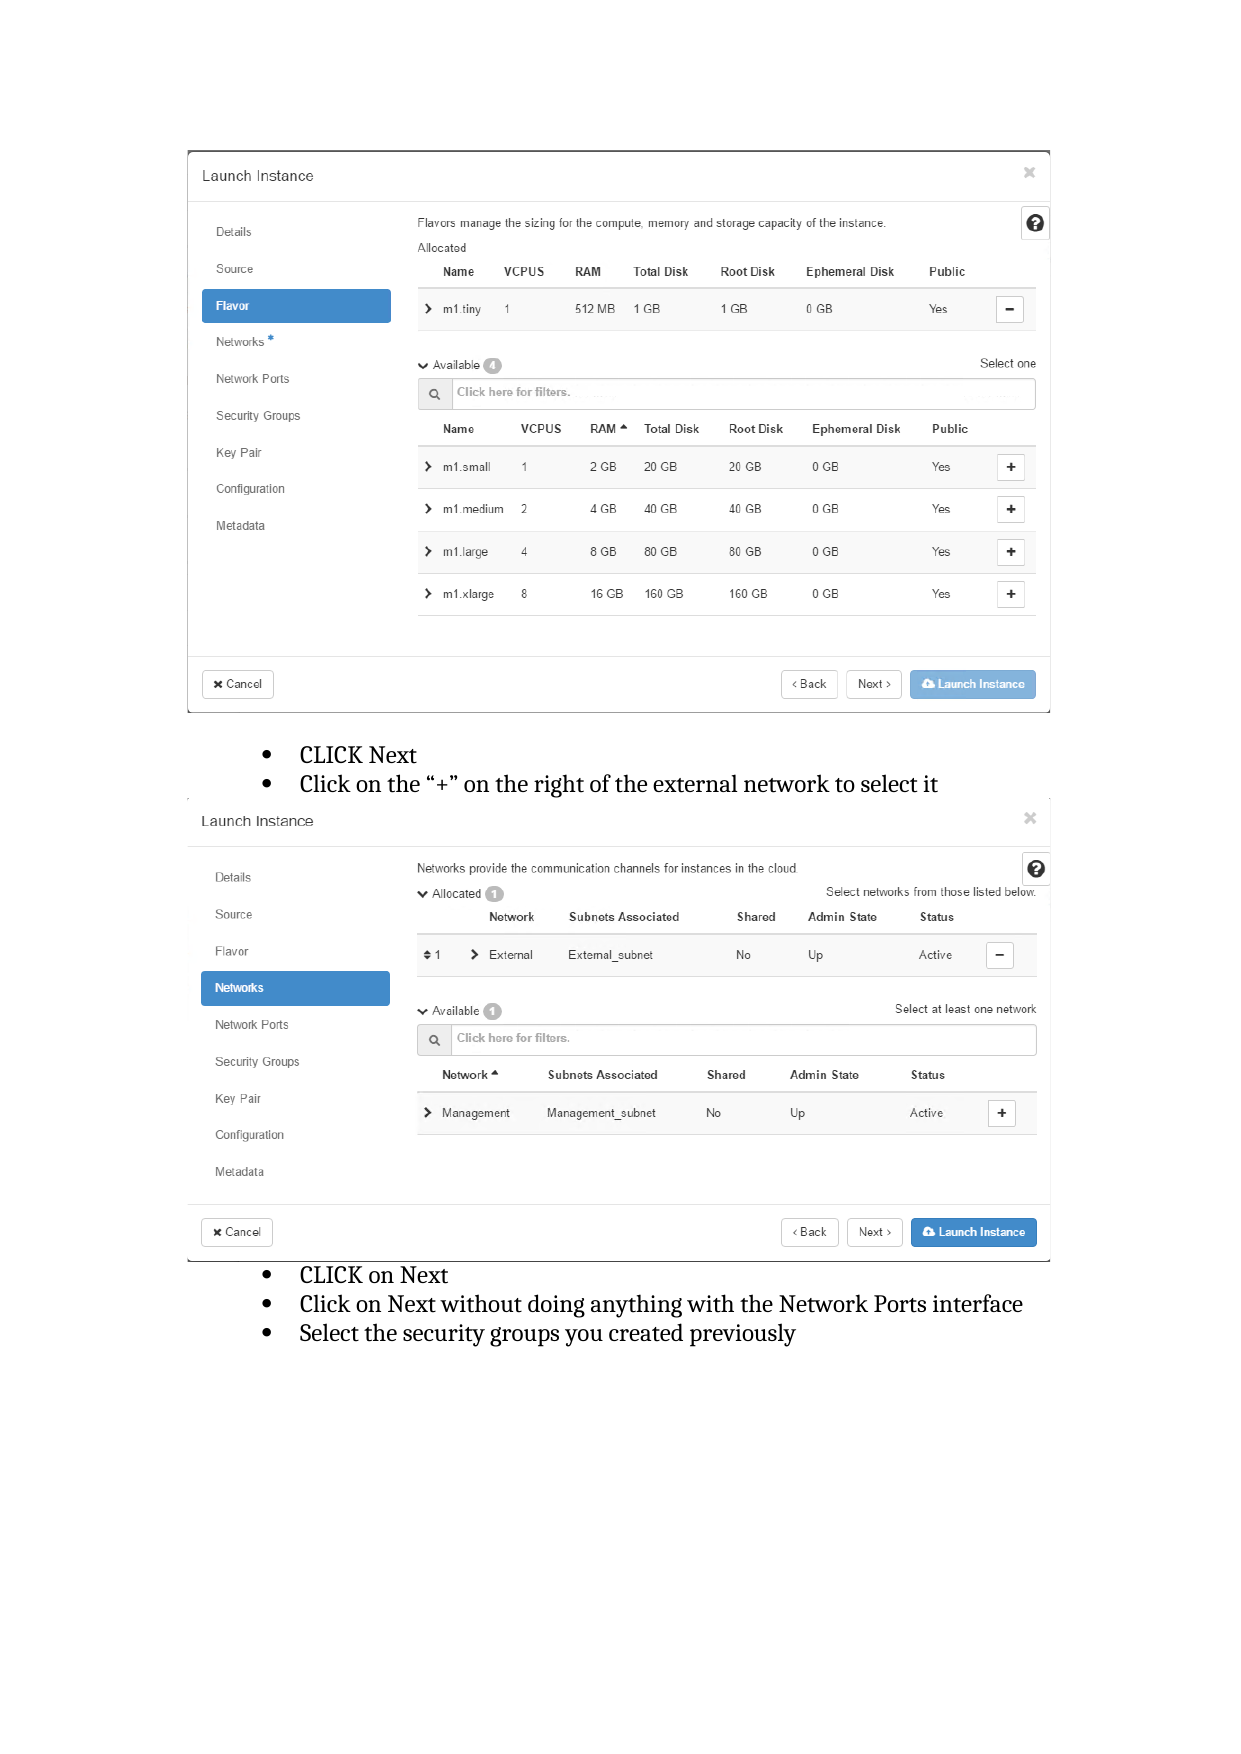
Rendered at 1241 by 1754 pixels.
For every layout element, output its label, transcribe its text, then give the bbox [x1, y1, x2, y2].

list Click on Next without doing anything with the Network Ports interface [262, 1290, 1053, 1319]
picture [187, 798, 1050, 1262]
list CLICK on Next [262, 1261, 1053, 1290]
list Select the security groups you created previously [262, 1319, 1053, 1347]
picture [187, 150, 1050, 713]
list Click on the “+” on the right of the external network to select it [262, 770, 1053, 799]
list CLICK Next [262, 741, 1053, 770]
